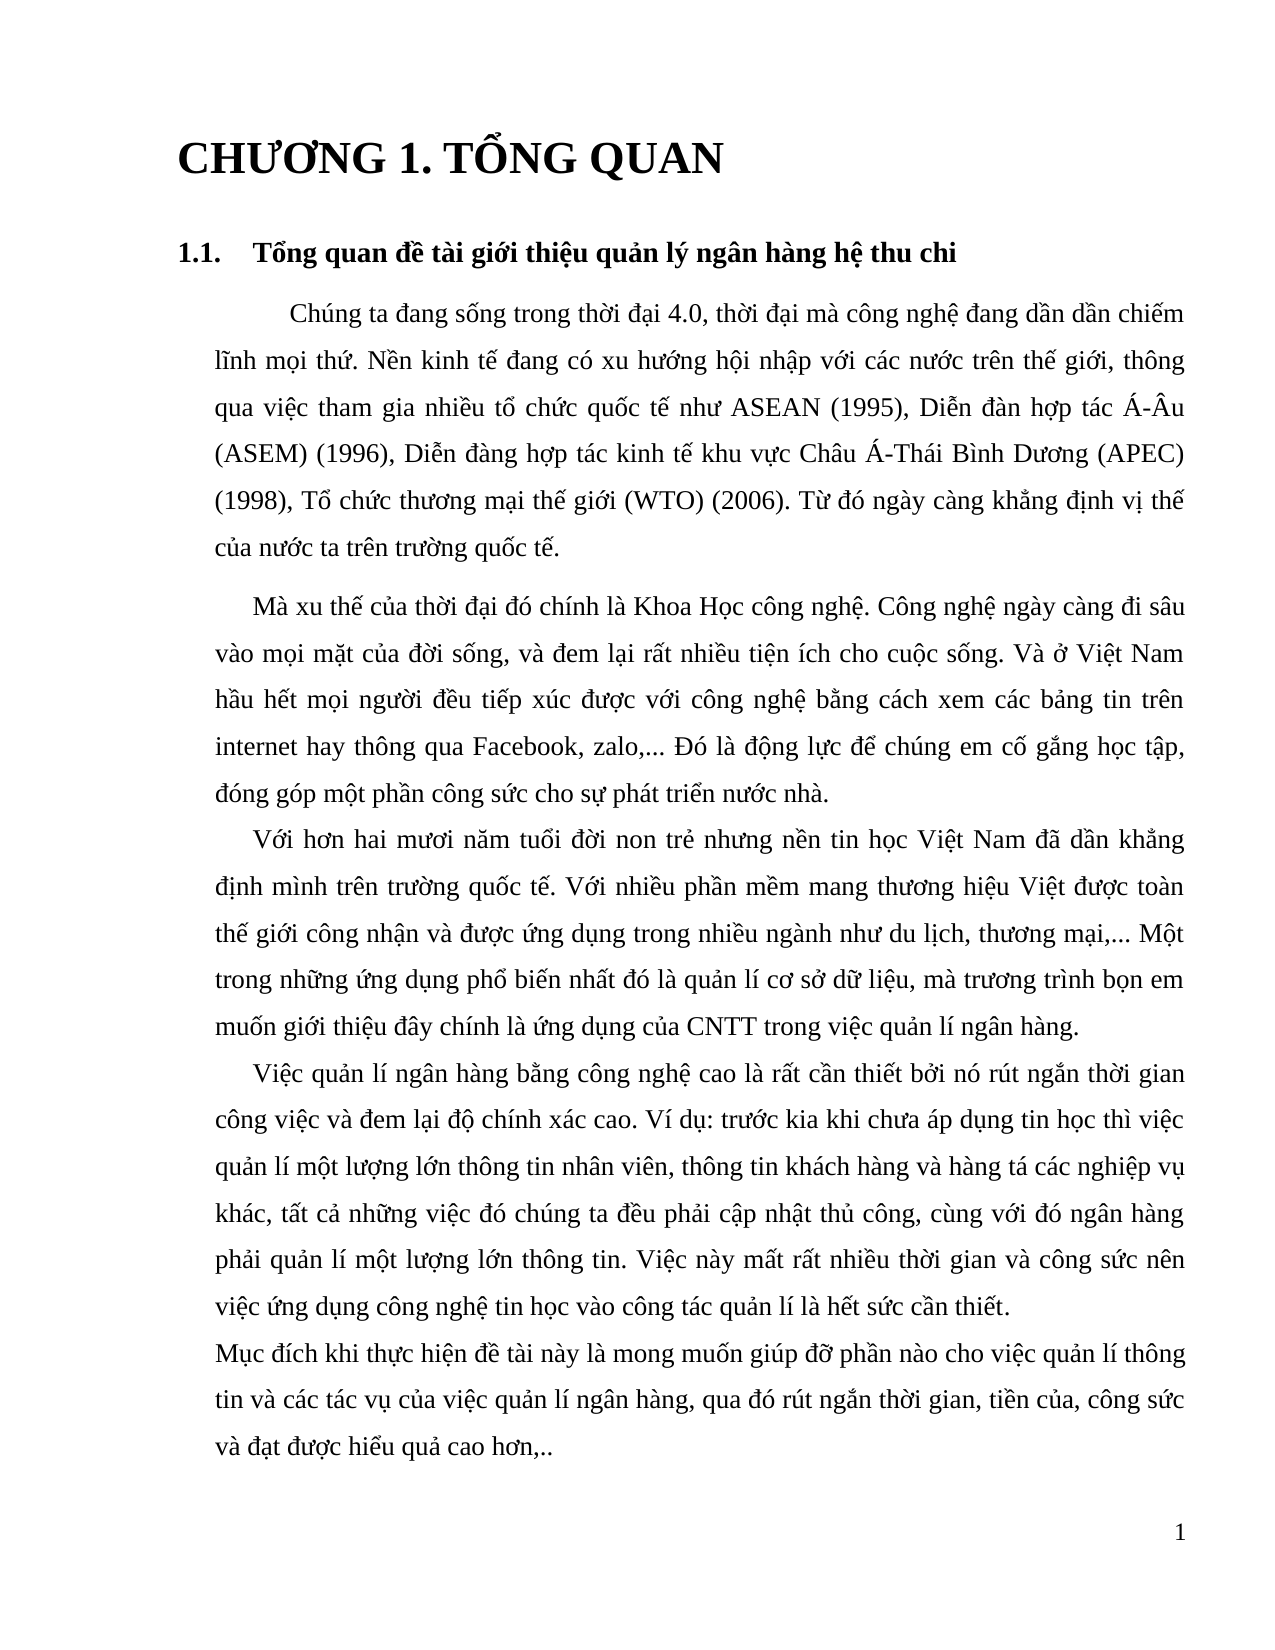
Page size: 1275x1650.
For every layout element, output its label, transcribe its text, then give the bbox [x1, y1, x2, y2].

list Với hơn hai mươi năm tuổi đời non trẻ nhưng nền tin học Việt Nam đã dần khẳng định mình trên trường quốc tế. Với nhiều phần mềm mang thương hiệu Việt được toàn thế giới công nhận và được ứng dụng trong nhiều ngành như du lịch, thương mại,... Một trong những ứng dụng phổ biến nhất đó là quản lí cơ sở dữ liệu, mà trương trình bọn em muốn giới thiệu đây chính là ứng dụng của CNTT trong việc quản lí ngân hàng. [215, 823, 1186, 1041]
subtitle CHƯƠNG 1. TỔNG QUAN [177, 131, 1186, 183]
text Chúng ta đang sống trong thời đại 4.0, thời đại mà công nghệ đang dần dần chiếm lĩnh mọi thứ. Nền kinh tế đang có xu hướng hội nhập với các nước trên thế giới, thông qua việc tham gia nhiều tổ chức quốc tế như ASEAN (1995), Diễn đàn hợp tác Á-Âu (ASEM) (1996), Diễn đàng hợp tác kinh tế khu vực Châu Á-Thái Bình Dương (APEC) (1998), Tổ chức thương mại thế giới (WTO) (2006). Từ đó ngày càng khẳng định vị thế của nước ta trên trường quốc tế. [214, 297, 1186, 562]
list Mục đích khi thực hiện đề tài này là mong muốn giúp đỡ phần nào cho việc quản lí thông tin và các tác vụ của việc quản lí ngân hàng, qua đó rút ngắn thời gian, tiền của, công sức và đạt được hiểu quả cao hơn,.. [215, 1337, 1186, 1461]
list Mà xu thế của thời đại đó chính là Khoa Học công nghệ. Công nghệ ngày càng đi sâu vào mọi mặt của đời sống, và đem lại rất nhiều tiện ích cho cuộc sống. Và ở Việt Nam hầu hết mọi người đều tiếp xúc được với công nghệ bằng cách xem các bảng tin trên internet hay thông qua Facebook, zalo,... Đó là động lực để chúng em cố gắng học tập, đóng góp một phần công sức cho sự phát triển nước nhà. [215, 590, 1186, 808]
subtitle Tổng quan đề tài giới thiệu quản lý ngân hàng hệ thu chi [177, 235, 1186, 268]
list Việc quản lí ngân hàng bằng công nghệ cao là rất cần thiết bởi nó rút ngắn thời gian công việc và đem lại độ chính xác cao. Ví dụ: trước kia khi chưa áp dụng tin học thì việc quản lí một lượng lớn thông tin nhân viên, thông tin khách hàng và hàng tá các nghiệp vụ khác, tất cả những việc đó chúng ta đều phải cập nhật thủ công, cùng với đó ngân hàng phải quản lí một lượng lớn thông tin. Việc này mất rất nhiều thời gian và công sức nên việc ứng dụng công nghệ tin học vào công tác quản lí là hết sức cần thiết. [215, 1057, 1186, 1321]
